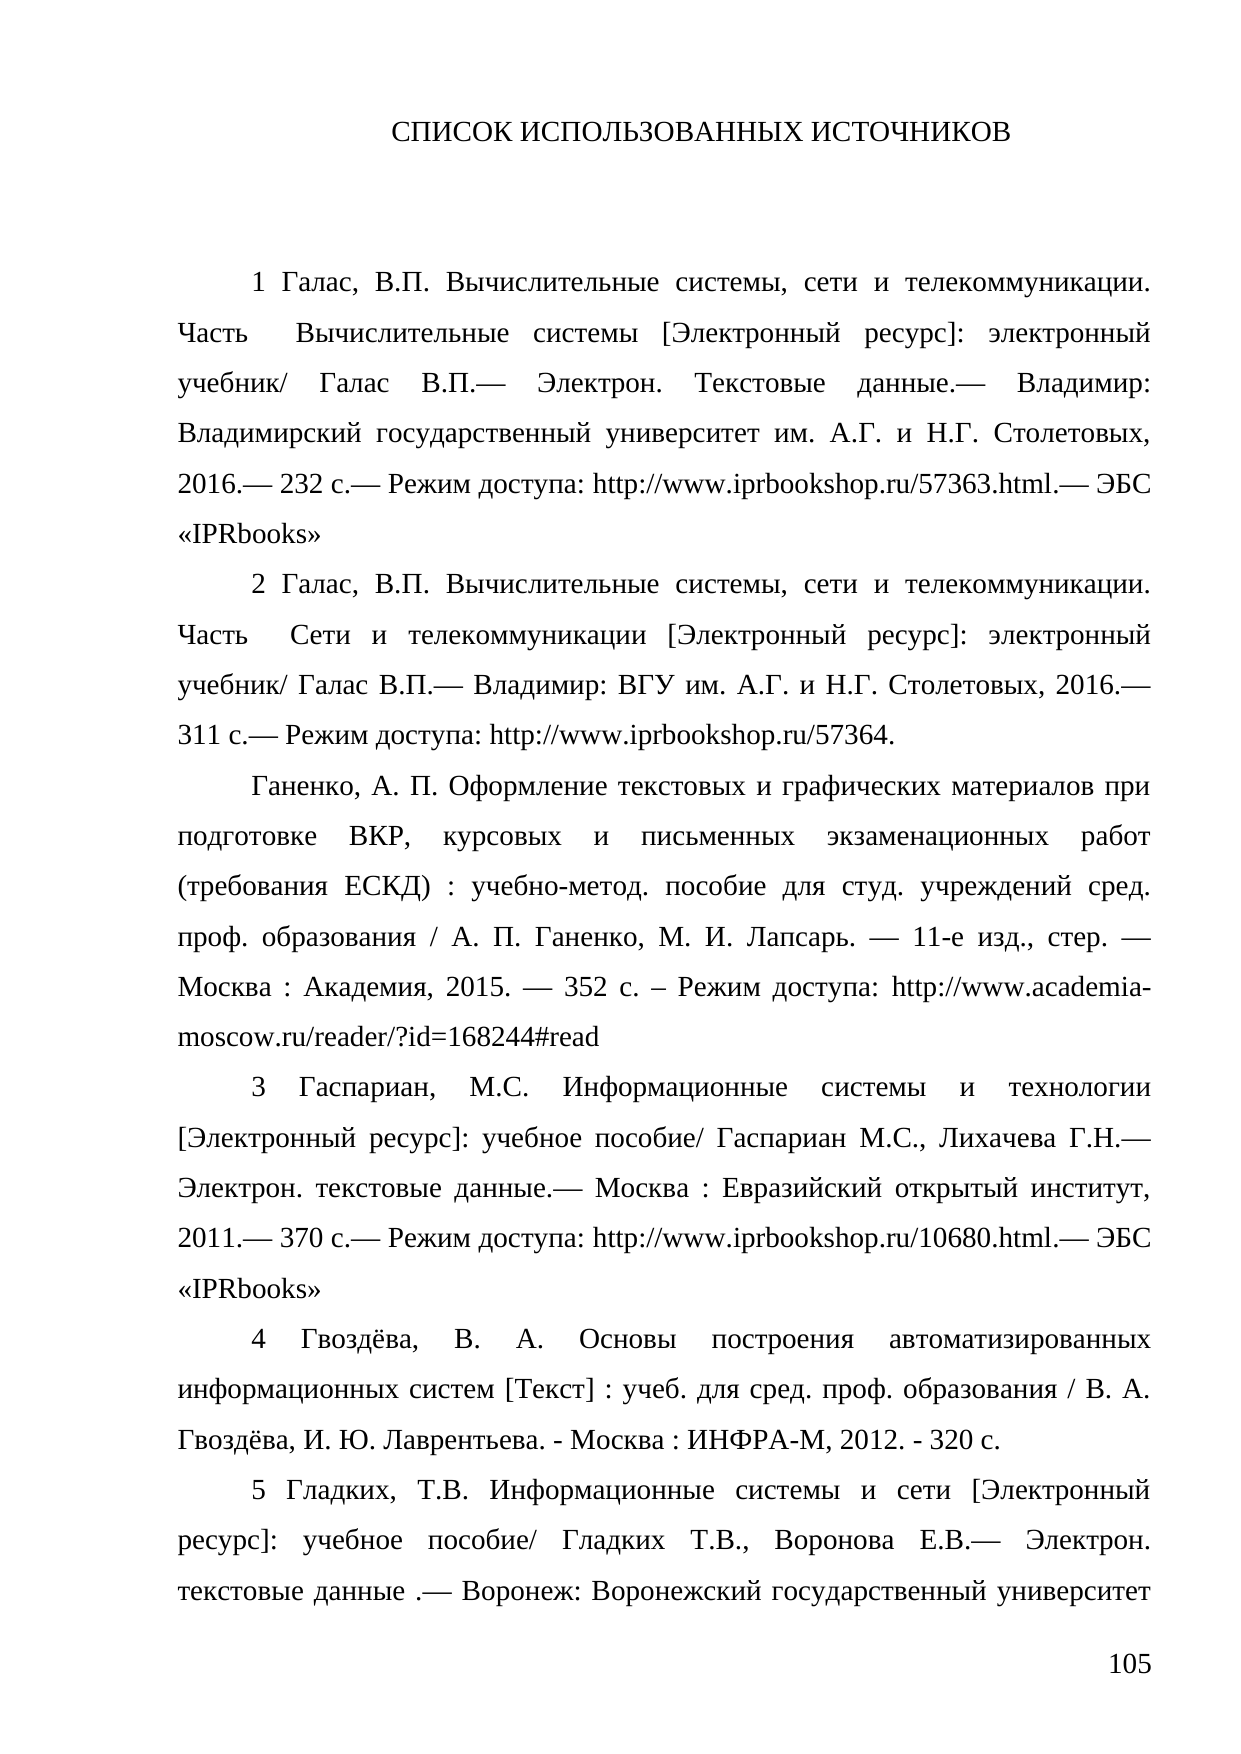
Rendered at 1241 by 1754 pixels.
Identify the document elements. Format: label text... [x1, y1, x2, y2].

text Ганенко, А. П. Оформление текстовых и графических материалов при подготовке ВКР, курсовых и письменных экзаменационных работ (требования ЕСКД) : учебно-метод. пособие для студ. учреждений сред. проф. образования / А. П. Ганенко, М. И. Лапсарь. — 11-е изд., стер. — Москва : Академия, 2015. — 352 с. – Режим доступа: http://www.academia-moscow.ru/reader/?id=168244#read [177, 768, 1152, 1053]
text 3 Гаспариан, М.С. Информационные системы и технологии [Электронный ресурс]: учебное пособие/ Гаспариан М.С., Лихачева Г.Н.— Электрон. текстовые данные.— Москва : Евразийский открытый институт, 2011.— 370 c.— Режим доступа: http://www.iprbookshop.ru/10680.html.— ЭБС «IPRbooks» [177, 1069, 1152, 1304]
subtitle СПИСОК ИСПОЛЬЗОВАННЫХ ИСТОЧНИКОВ [177, 114, 1152, 147]
text 2 Галас, В.П. Вычислительные системы, сети и телекоммуникации. Часть Сети и телекоммуникации [Электронный ресурс]: электронный учебник/ Галас В.П.— Владимир: ВГУ им. А.Г. и Н.Г. Столетовых, 2016.— 311 c.— Режим доступа: http://www.iprbookshop.ru/57364. [177, 566, 1152, 751]
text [177, 1472, 1152, 1606]
text 4 Гвоздёва, В. А. Основы построения автоматизированных информационных систем [Текст] : учеб. для сред. проф. образования / В. А. Гвоздёва, И. Ю. Лаврентьева. - Москва : ИНФРА-М, 2012. - 320 с. [177, 1321, 1152, 1455]
text 1 Галас, В.П. Вычислительные системы, сети и телекоммуникации. Часть Вычислительные системы [Электронный ресурс]: электронный учебник/ Галас В.П.— Электрон. Текстовые данные.— Владимир: Владимирский государственный университет им. А.Г. и Н.Г. Столетовых, 2016.— 232 c.— Режим доступа: http://www.iprbookshop.ru/57363.html.— ЭБС «IPRbooks» [177, 264, 1152, 550]
